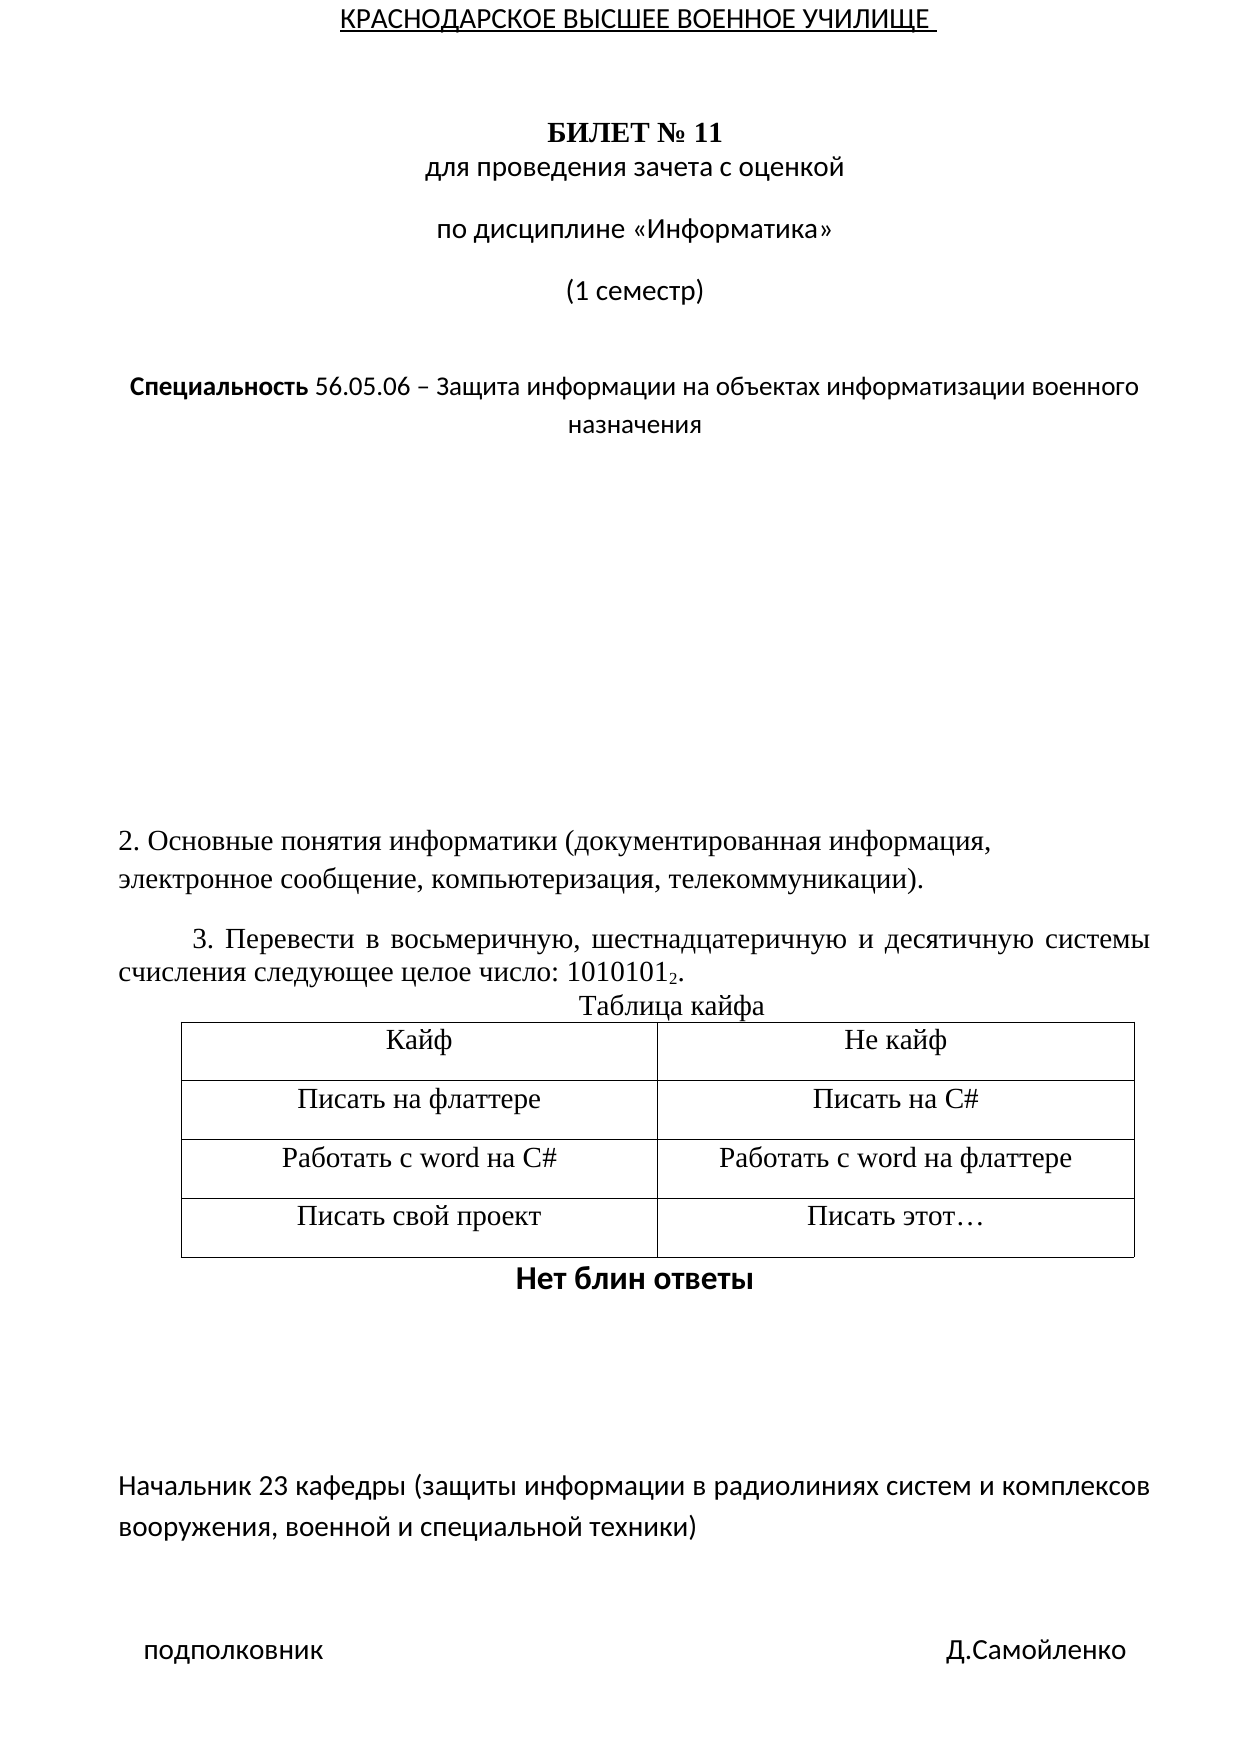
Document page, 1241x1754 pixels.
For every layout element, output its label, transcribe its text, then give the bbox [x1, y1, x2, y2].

table_cell Работать c word на флаттере [658, 1140, 1134, 1198]
table_cell Работать c word на C# [182, 1140, 657, 1198]
list 3. Перевести в восьмеричную, шестнадцатеричную и десятичную системы счисления следующее целое число: 10101012. [118, 921, 1152, 988]
text Таблица кайфа [192, 988, 1152, 1022]
table_cell Писать на флаттере [182, 1081, 657, 1139]
table_cell Писать свой проект [182, 1199, 657, 1257]
table_header Кайф [182, 1023, 657, 1080]
table_cell Писать этот… [658, 1199, 1134, 1257]
text Нет блин ответы [118, 1257, 1152, 1298]
table_header Не кайф [658, 1023, 1134, 1080]
table_cell Писать на C# [658, 1081, 1134, 1139]
